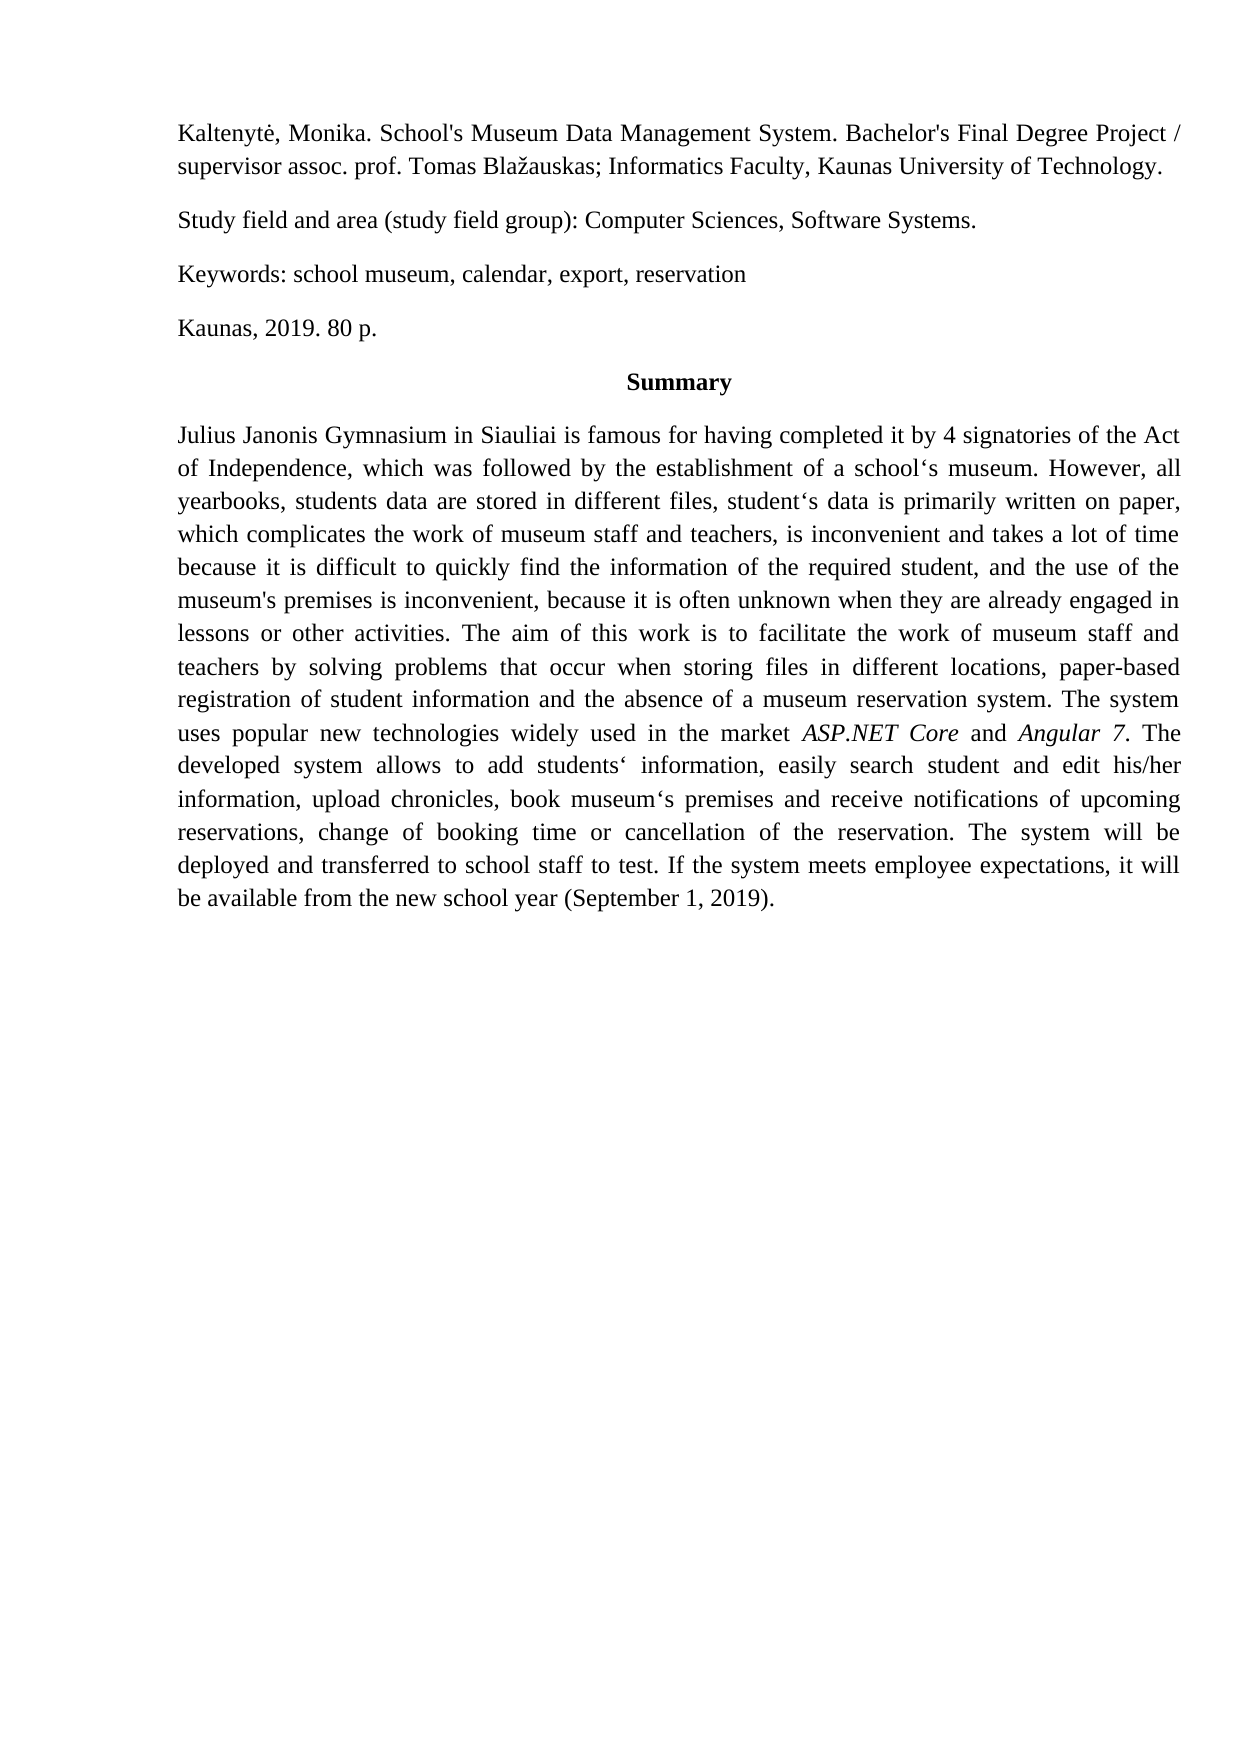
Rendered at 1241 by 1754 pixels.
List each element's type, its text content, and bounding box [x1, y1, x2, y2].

text Summary [177, 367, 1181, 395]
text Keywords: school museum, calendar, export, reservation [177, 259, 1181, 288]
text Kaltenytė, Monika. School's Museum Data Management System. Bachelor's Final Degree Project / supervisor assoc. prof. Tomas Blažauskas; Informatics Faculty, Kaunas University of Technology. [177, 118, 1181, 180]
text Kaunas, 2019. 80 p. [177, 313, 1181, 341]
text Julius Janonis Gymnasium in Siauliai is famous for having completed it by 4 signatories of the Act of Independence, which was followed by the establishment of a school‘s museum. However, all yearbooks, students data are stored in different files, student‘s data is primarily written on paper, which complicates the work of museum staff and teachers, is inconvenient and takes a lot of time because it is difficult to quickly find the information of the required student, and the use of the museum's premises is inconvenient, because it is often unknown when they are already engaged in lessons or other activities. The aim of this work is to facilitate the work of museum staff and teachers by solving problems that occur when storing files in different locations, paper-based registration of student information and the absence of a museum reservation system. The system uses popular new technologies widely used in the market ASP.NET Core and Angular 7. The developed system allows to add students‘ information, easily search student and edit his/her information, upload chronicles, book museum‘s premises and receive notifications of upcoming reservations, change of booking time or cancellation of the reservation. The system will be deployed and transferred to school staff to test. If the system meets employee expectations, it will be available from the new school year (September 1, 2019). [177, 420, 1181, 911]
text Study field and area (study field group): Computer Sciences, Software Systems. [177, 205, 1181, 234]
